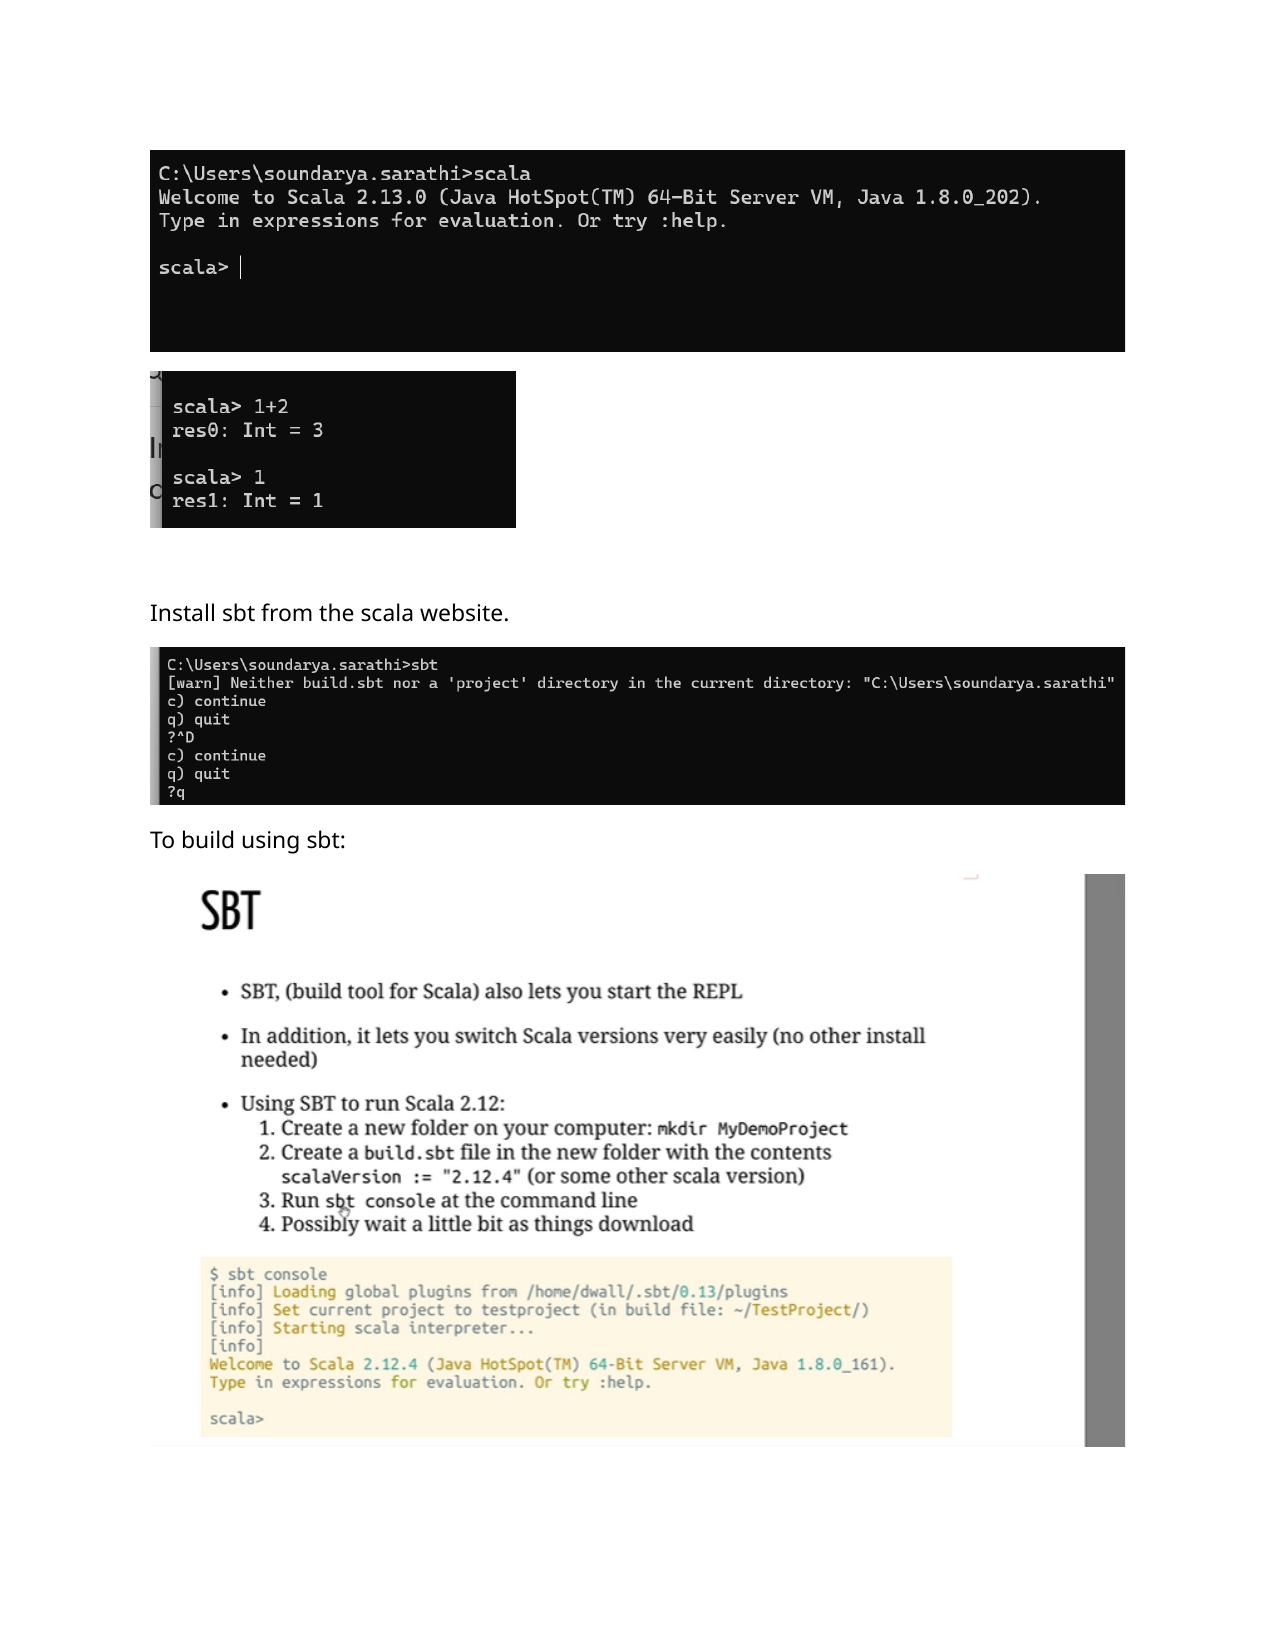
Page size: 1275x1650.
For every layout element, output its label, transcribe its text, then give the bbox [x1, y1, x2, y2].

picture [150, 371, 516, 528]
picture [150, 647, 1125, 805]
text Install sbt from the scala website. [150, 597, 1125, 628]
picture [150, 874, 1125, 1447]
text To build using sbt: [150, 824, 1125, 855]
picture [150, 150, 1125, 352]
